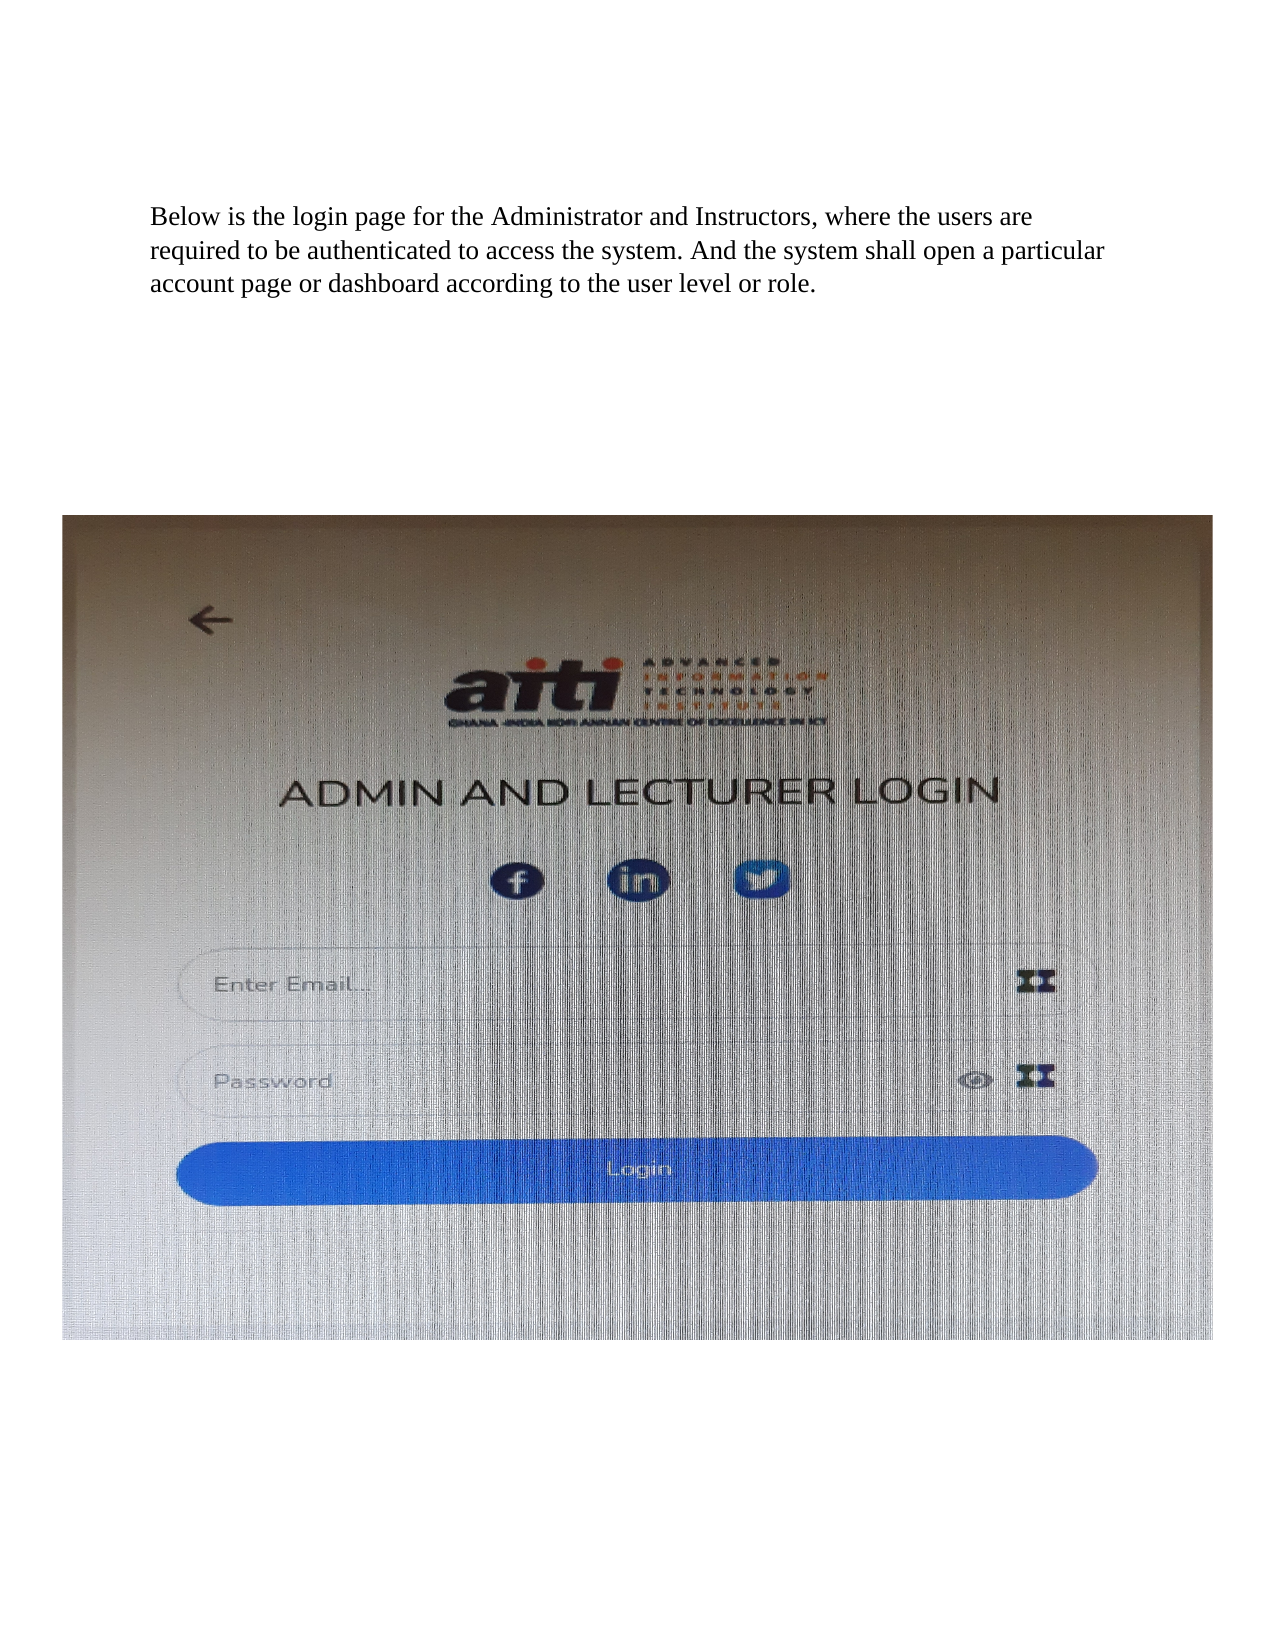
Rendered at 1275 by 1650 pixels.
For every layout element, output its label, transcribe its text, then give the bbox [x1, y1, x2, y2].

text Below is the login page for the Administrator and Instructors, where the users are required to be authenticated to access the system. And the system shall open a particular account page or dashboard according to the user level or role. [150, 200, 1125, 298]
picture [62, 515, 1213, 1340]
